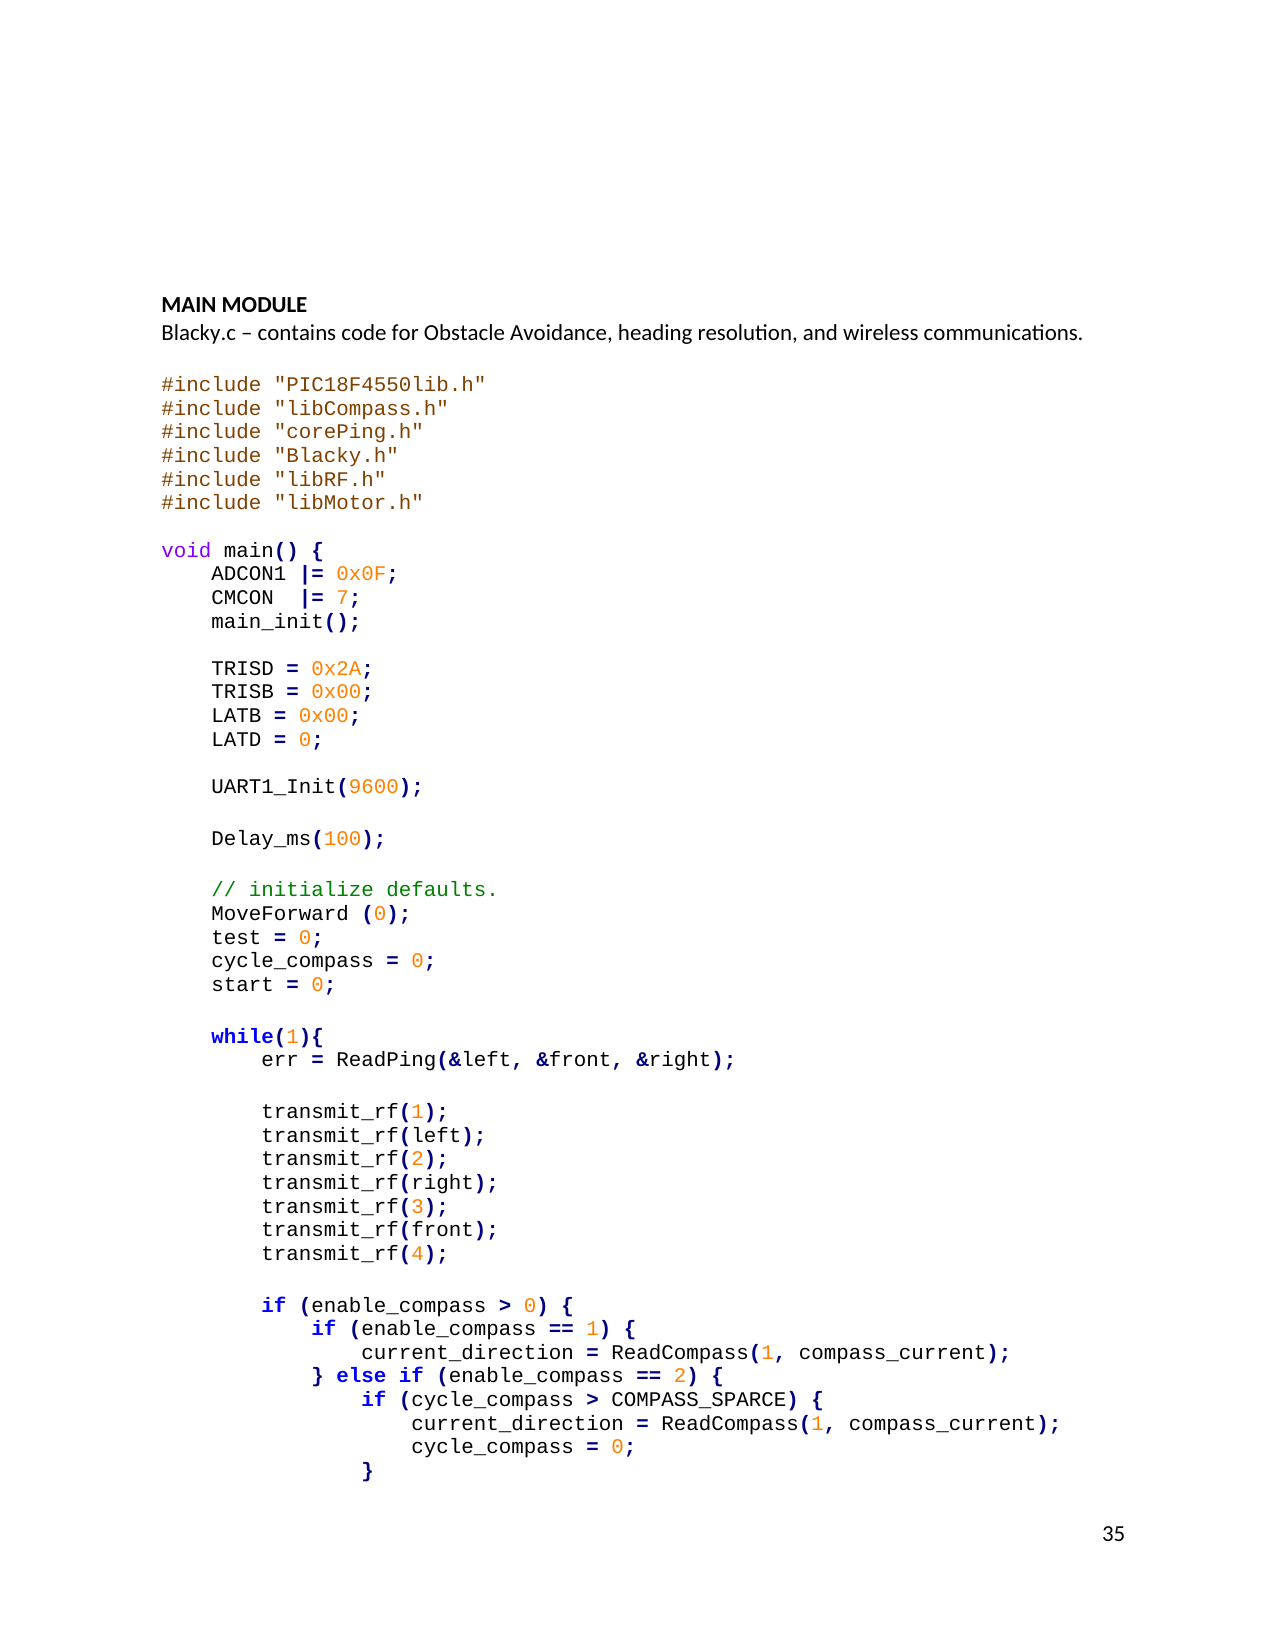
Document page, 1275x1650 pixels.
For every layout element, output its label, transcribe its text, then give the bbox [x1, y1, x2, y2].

table_header MAIN MODULE Blacky.c – contains code for Obstacle Avoidance, heading resolution, and wireless communications. [150, 290, 1124, 374]
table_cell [150, 374, 1124, 1484]
